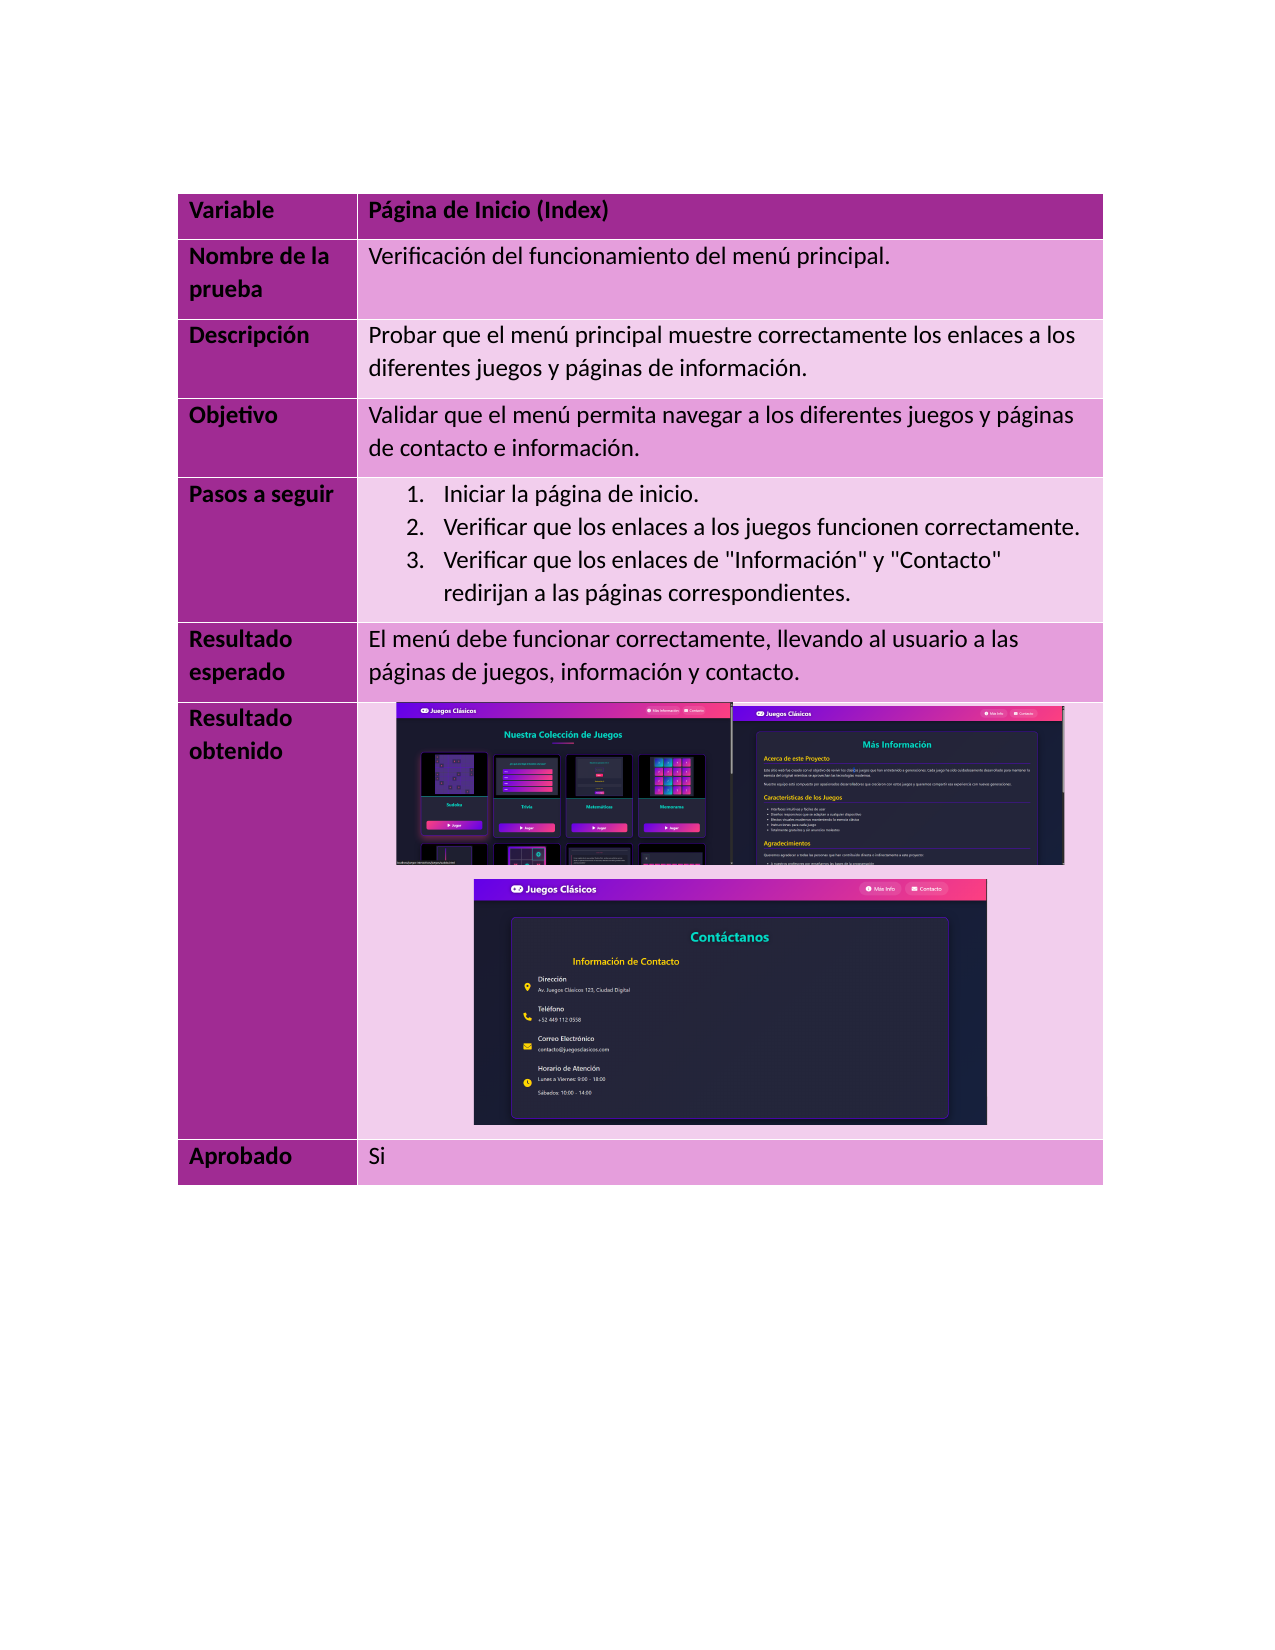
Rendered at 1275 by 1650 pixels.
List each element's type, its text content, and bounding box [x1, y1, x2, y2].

table_header Página de Inicio (Index) [358, 194, 1103, 239]
table_cell Objetivo [178, 399, 357, 477]
picture [473, 879, 988, 1125]
table_cell El menú debe funcionar correctamente, llevando al usuario a las páginas de juegos, información y contacto. [358, 623, 1103, 702]
picture [396, 702, 1065, 865]
table_cell [358, 703, 1103, 1139]
table_cell Resultado esperado [178, 623, 357, 702]
table_cell Si [358, 1140, 1103, 1185]
table_cell Descripción [178, 320, 357, 398]
table_cell Resultado obtenido [178, 703, 357, 1139]
table_header Variable [178, 194, 357, 239]
table_cell Iniciar la página de inicio. Verificar que los enlaces a los juegos funcionen correctamente. Verificar que los enlaces de "Información" y "Contacto" redirijan a las páginas correspondientes. [358, 478, 1103, 622]
table_cell Probar que el menú principal muestre correctamente los enlaces a los diferentes juegos y páginas de información. [358, 320, 1103, 398]
table_cell Verificación del funcionamiento del menú principal. [358, 240, 1103, 319]
table_cell Aprobado [178, 1140, 357, 1185]
table_cell Pasos a seguir [178, 478, 357, 622]
table_cell Validar que el menú permita navegar a los diferentes juegos y páginas de contacto e información. [358, 399, 1103, 477]
table_cell Nombre de la prueba [178, 240, 357, 319]
